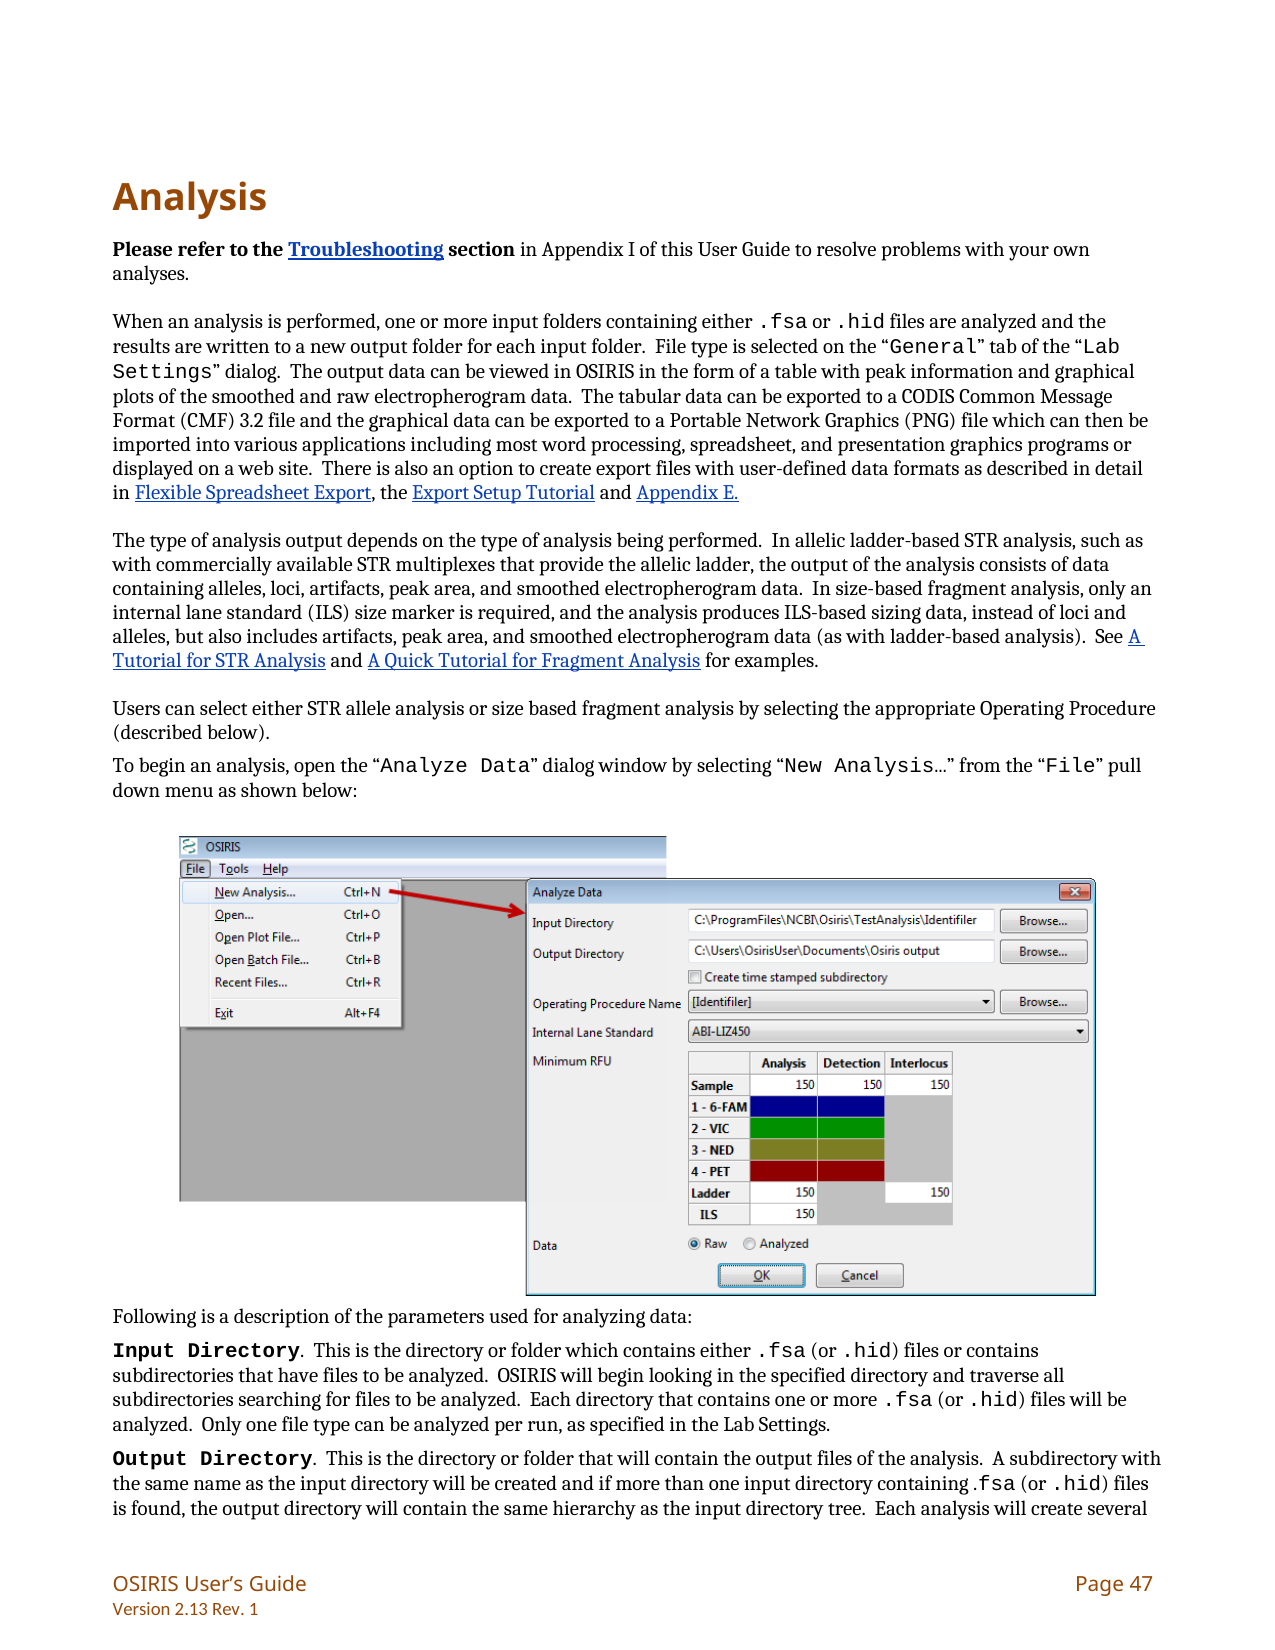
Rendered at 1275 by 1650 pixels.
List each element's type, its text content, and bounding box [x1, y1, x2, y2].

subtitle Analysis [112, 170, 1162, 221]
text To begin an analysis, open the “Analyze Data” dialog window by selecting “New Analysis…” from the “File” pull down menu as shown below: [112, 754, 1162, 803]
text When an analysis is performed, one or more input folders containing either .fsa or .hid files are analyzed and the results are written to a new output folder for each input folder. File type is selected on the “General” tab of the “Lab Settings” dialog. The output data can be viewed in OSIRIS in the form of a table with peak information and graphical plots of the smoothed and raw electropherogram data. The tabular data can be exported to a CODIS Common Message Format (CMF) 3.2 file and the graphical data can be exported to a Portable Network Graphics (PNG) file which can then be imported into various applications including most word processing, spreadsheet, and presentation graphics programs or displayed on a web site. There is also an option to create export files with user-defined data formats as described in detail in Flexible Spreadsheet Export, the Export Setup Tutorial and Appendix E. [112, 310, 1162, 505]
picture [179, 836, 1096, 1296]
text Following is a description of the parameters used for analyzing data: [112, 1305, 1162, 1329]
text The type of analysis output depends on the type of analysis being performed. In allelic ladder-based STR analysis, such as with commercially available STR multiplexes that provide the allelic ladder, the output of the analysis consists of data containing alleles, loci, artifacts, peak area, and smoothed electropherogram data. In size-based fragment analysis, only an internal lane standard (ILS) size marker is required, and the analysis produces ILS-based sizing data, instead of loci and alleles, but also includes artifacts, peak area, and smoothed electropherogram data (as with ladder-based analysis). See A Tutorial for STR Analysis and A Quick Tutorial for Fragment Analysis for examples. [112, 529, 1162, 672]
text Input Directory. This is the directory or folder which contains either .fsa (or .hid) files or contains subdirectories that have files to be analyzed. OSIRIS will begin looking in the specified directory and traverse all subdirectories searching for files to be analyzed. Each directory that contains one or more .fsa (or .hid) files will be analyzed. Only one file type can be analyzed per run, as specified in the Lab Settings. [112, 1339, 1162, 1437]
text Please refer to the Troubleshooting section in Appendix I of this User Guide to resolve problems with your own analyses. [112, 238, 1162, 286]
text Users can select either STR allele analysis or size based fragment analysis by selecting the appropriate Operating Procedure (described below). [112, 696, 1162, 744]
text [112, 1446, 1162, 1520]
